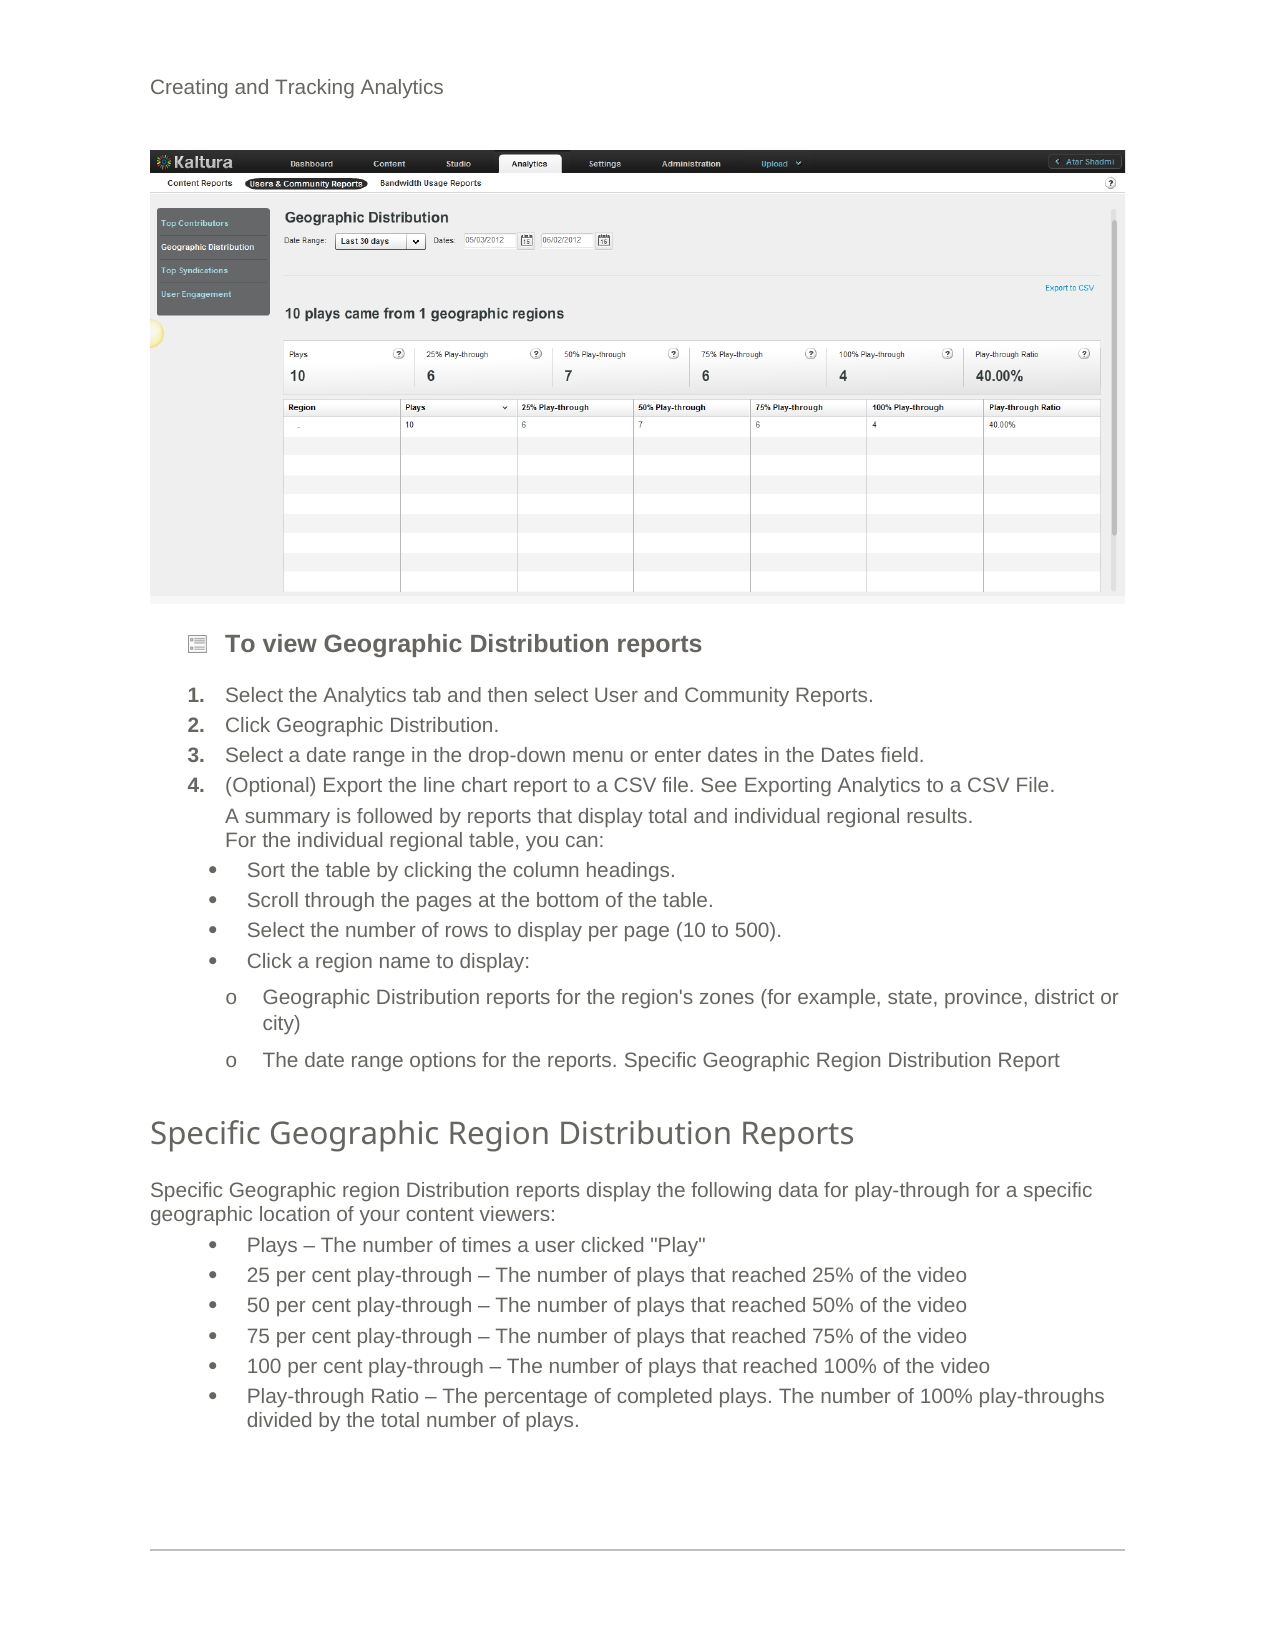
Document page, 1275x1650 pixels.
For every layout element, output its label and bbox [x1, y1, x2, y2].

picture [188, 635, 208, 653]
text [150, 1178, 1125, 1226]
picture [150, 150, 1125, 604]
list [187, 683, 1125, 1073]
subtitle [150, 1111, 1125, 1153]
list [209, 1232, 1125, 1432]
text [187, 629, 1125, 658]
